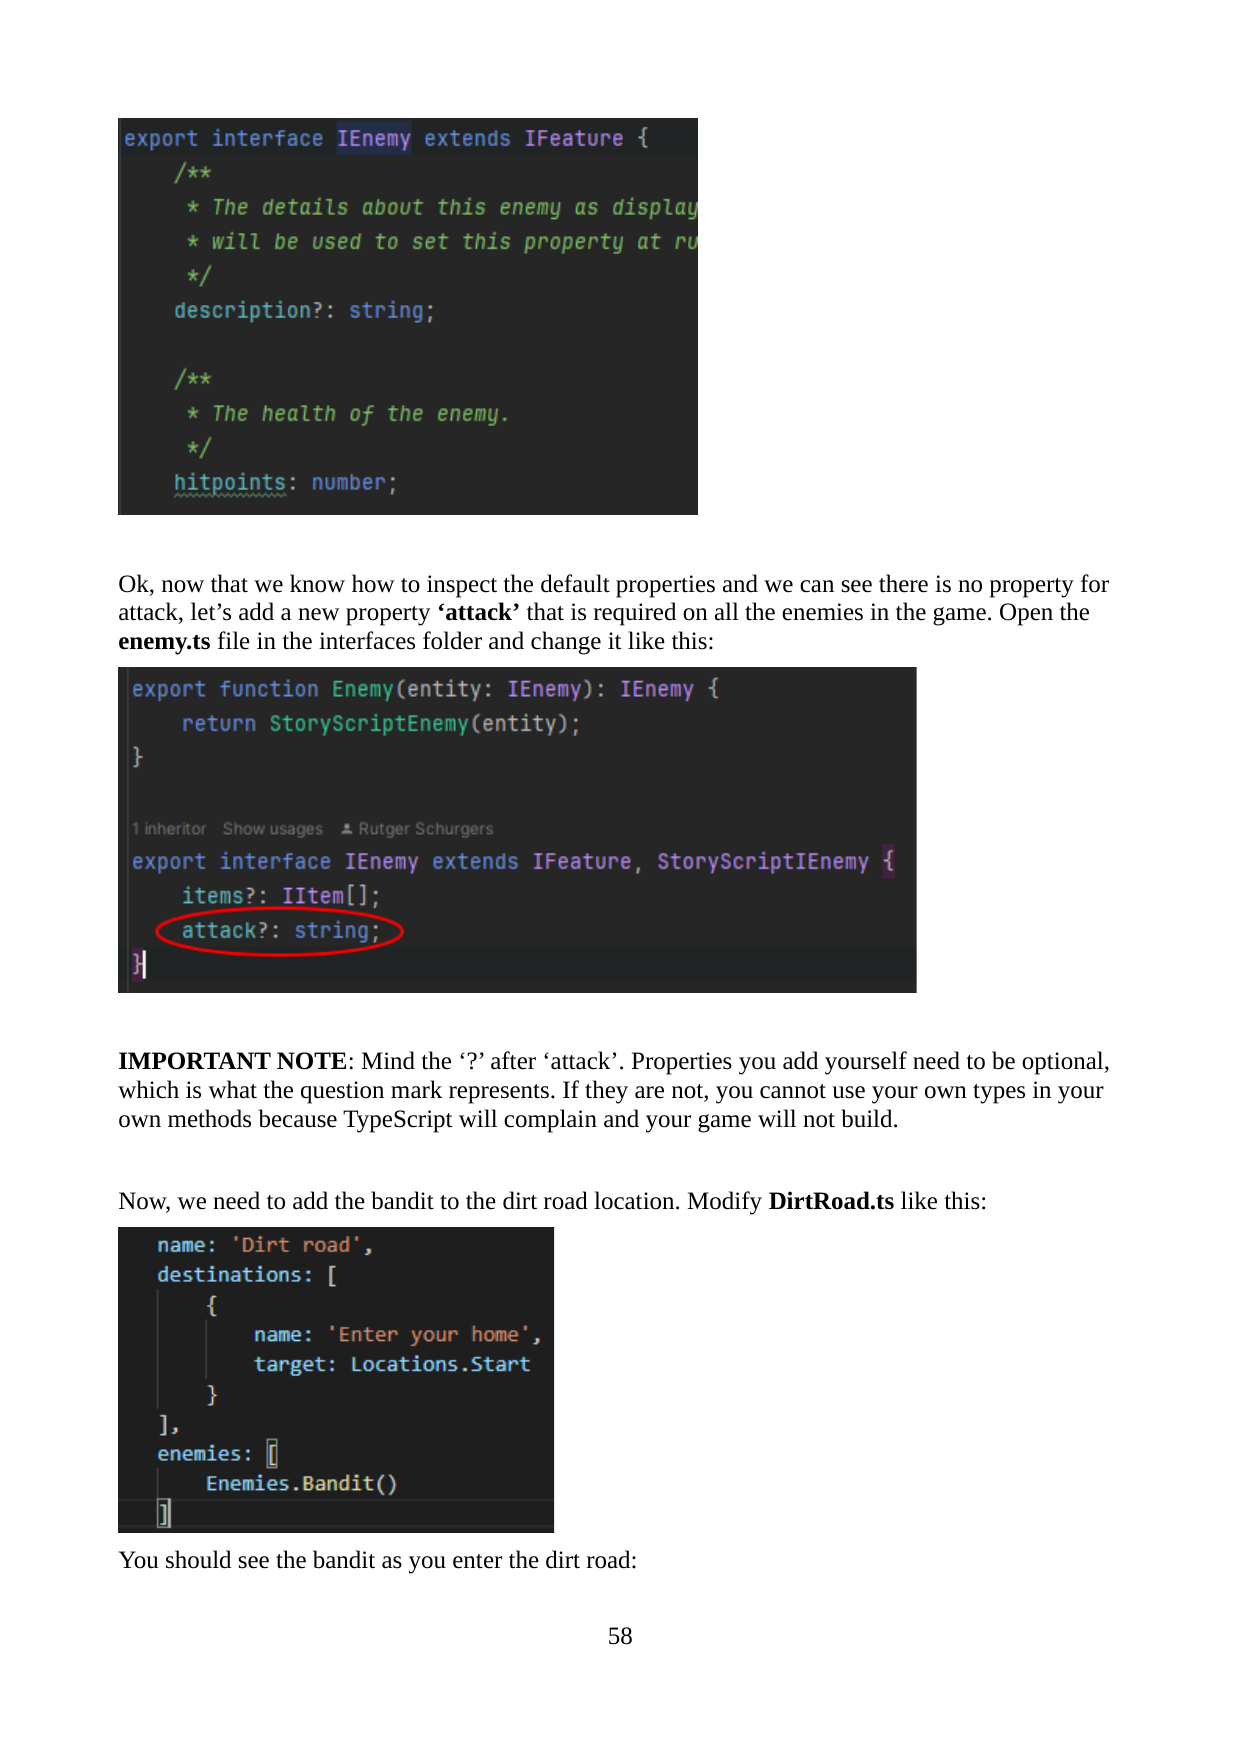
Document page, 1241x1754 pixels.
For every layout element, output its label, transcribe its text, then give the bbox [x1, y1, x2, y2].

text You should see the bandit as you enter the dirt road: [118, 1545, 1122, 1573]
text IMPORTANT NOTE: Mind the ‘?’ after ‘attack’. Properties you add yourself need to be optional, which is what the question mark represents. If they are not, you cannot use your own types in your own methods because TypeScript will complain and your game will not build. [118, 1046, 1122, 1132]
text Now, we need to add the bandit to the dirt road location. Modify DirtRoad.ts like this: [118, 1186, 1122, 1215]
text Ok, now that we know how to inspect the default properties and we can see there is no property for attack, let’s add a new property ‘attack’ that is required on all the enemies in the game. Open the enemy.ts file in the interfaces folder and change it like this: [118, 569, 1122, 655]
picture [118, 1227, 555, 1533]
picture [118, 667, 917, 993]
picture [118, 118, 698, 515]
